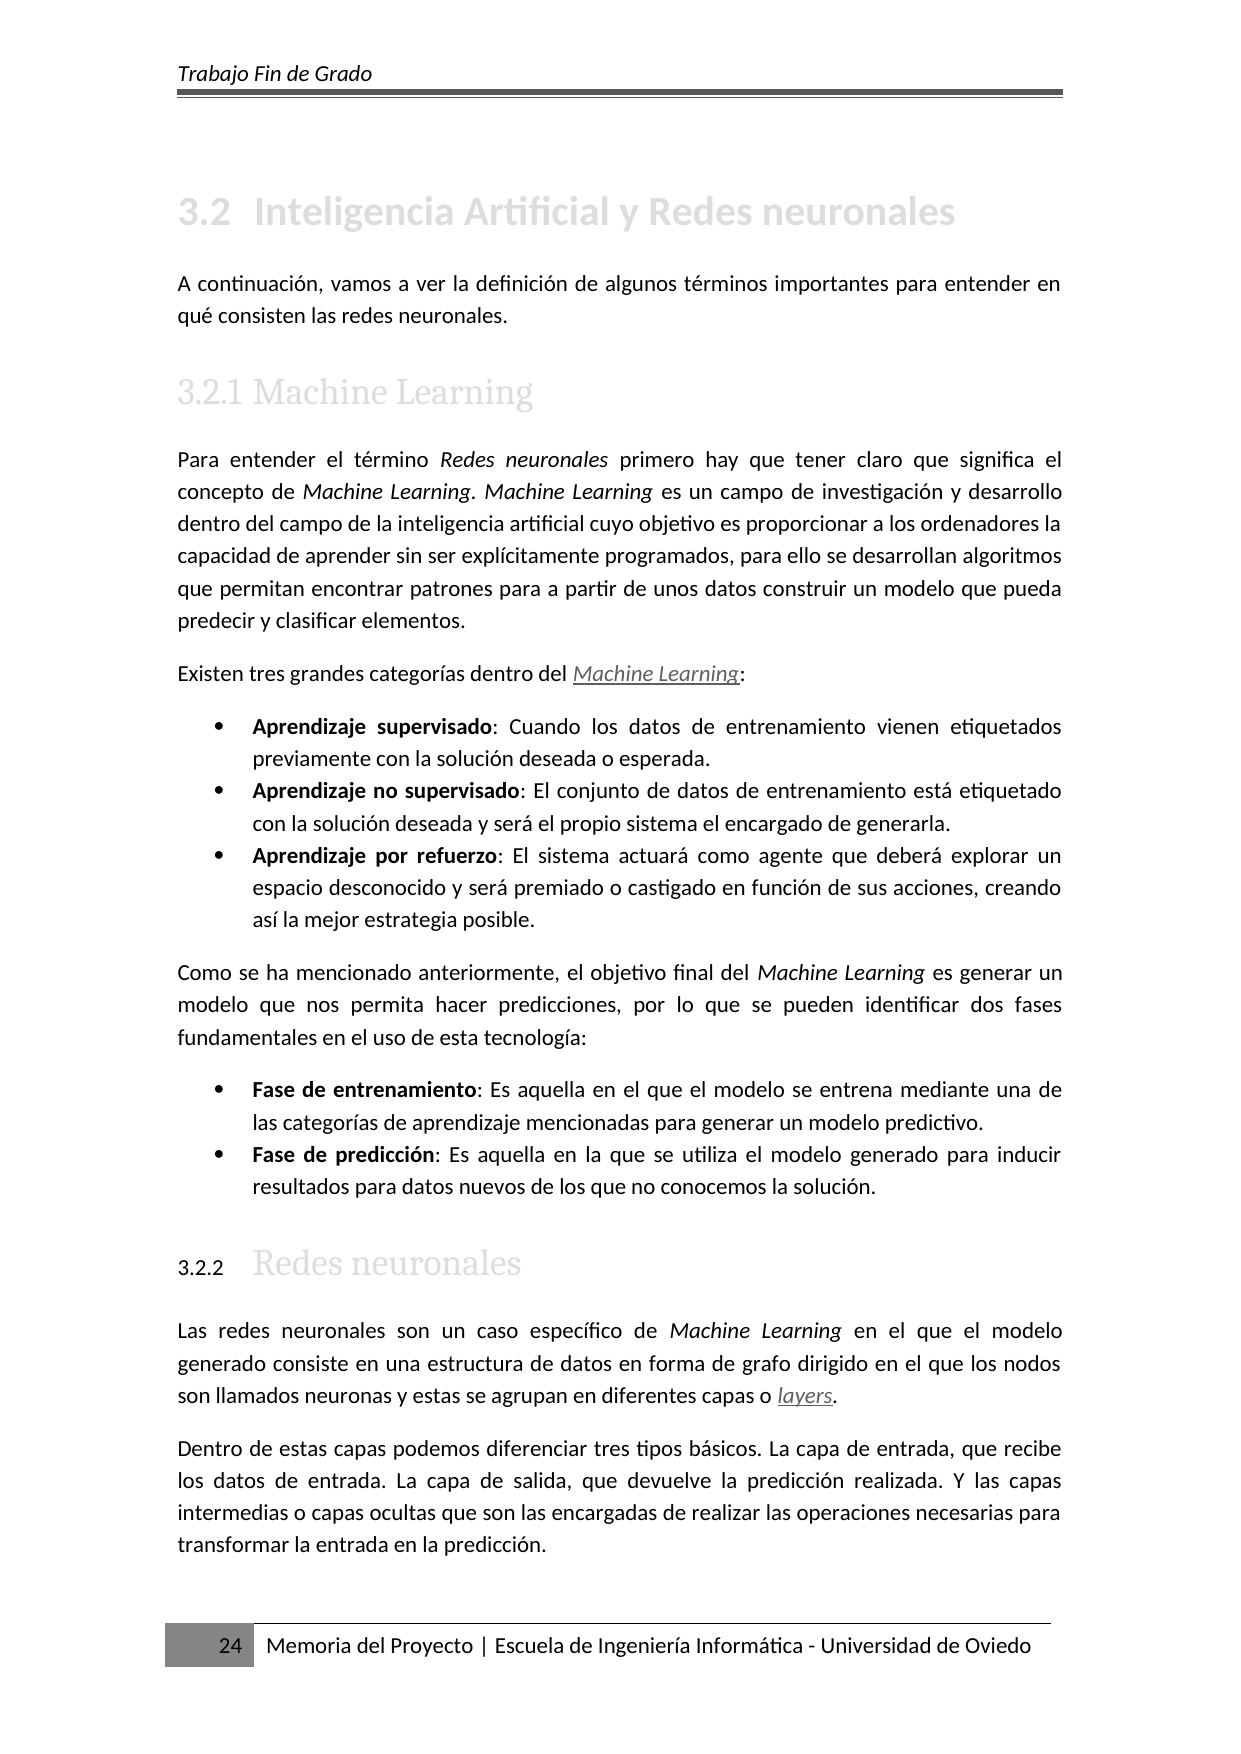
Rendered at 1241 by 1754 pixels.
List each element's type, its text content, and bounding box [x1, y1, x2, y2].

text Las redes neuronales son un caso específico de Machine Learning en el que el modelo generado consiste en una estructura de datos en forma de grafo dirigido en el que los nodos son llamados neuronas y estas se agrupan en diferentes capas o layers. [177, 1316, 1063, 1409]
text Para entender el término Redes neuronales primero hay que tener claro que significa el concepto de Machine Learning. Machine Learning es un campo de investigación y desarrollo dentro del campo de la inteligencia artificial cuyo objetivo es proporcionar a los ordenadores la capacidad de aprender sin ser explícitamente programados, para ello se desarrollan algoritmos que permitan encontrar patrones para a partir de unos datos construir un modelo que pueda predecir y clasificar elementos. [177, 445, 1063, 634]
text A continuación, vamos a ver la definición de algunos términos importantes para entender en qué consisten las redes neuronales. [177, 269, 1063, 329]
text Dentro de estas capas podemos diferenciar tres tipos básicos. La capa de entrada, que recibe los datos de entrada. La capa de salida, que devuelve la predicción realizada. Y las capas intermedias o capas ocultas que son las encargadas de realizar las operaciones necesarias para transformar la entrada en la predicción. [177, 1434, 1063, 1558]
list Aprendizaje supervisado: Cuando los datos de entrenamiento vienen etiquetados previamente con la solución deseada o esperada. [215, 712, 1063, 772]
subtitle Inteligencia Artificial y Redes neuronales [177, 185, 1063, 236]
text Como se ha mencionado anteriormente, el objetivo final del Machine Learning es generar un modelo que nos permita hacer predicciones, por lo que se pueden identificar dos fases fundamentales en el uso de esta tecnología: [177, 958, 1063, 1051]
list Fase de predicción: Es aquella en la que se utiliza el modelo generado para inducir resultados para datos nuevos de los que no conocemos la solución. [215, 1140, 1063, 1200]
list Fase de entrenamiento: Es aquella en el que el modelo se entrena mediante una de las categorías de aprendizaje mencionadas para generar un modelo predictivo. [215, 1076, 1063, 1136]
list Aprendizaje por refuerzo: El sistema actuará como agente que deberá explorar un espacio desconocido y será premiado o castigado en función de sus acciones, creando así la mejor estrategia posible. [215, 841, 1063, 933]
subtitle Machine Learning [177, 371, 1063, 414]
text Existen tres grandes categorías dentro del Machine Learning: [177, 659, 1063, 687]
subtitle Redes neuronales [177, 1242, 1063, 1285]
list Aprendizaje no supervisado: El conjunto de datos de entrenamiento está etiquetado con la solución deseada y será el propio sistema el encargado de generarla. [215, 776, 1063, 837]
